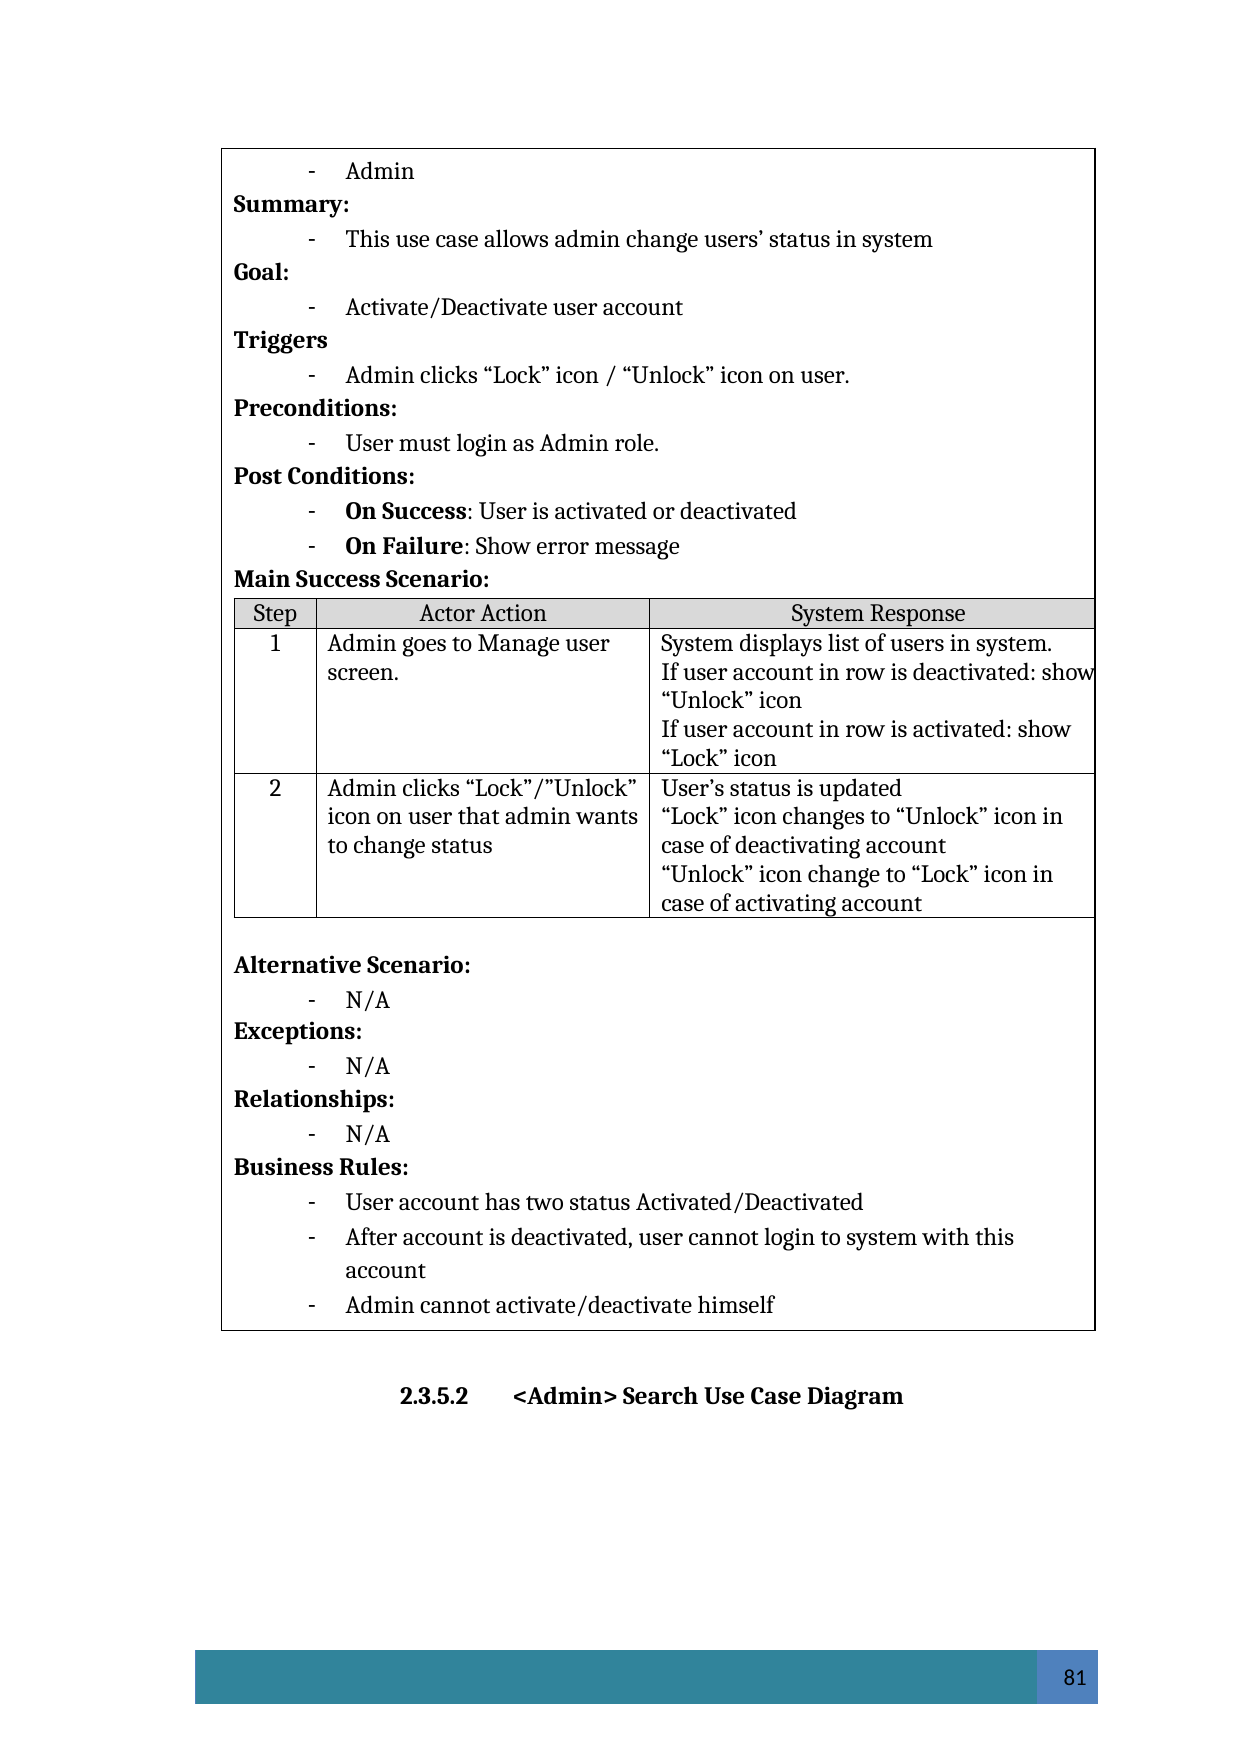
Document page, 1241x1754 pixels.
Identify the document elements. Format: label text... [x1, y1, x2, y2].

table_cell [222, 149, 1094, 1329]
subtitle <Admin> Search Use Case Diagram [400, 1382, 1122, 1410]
